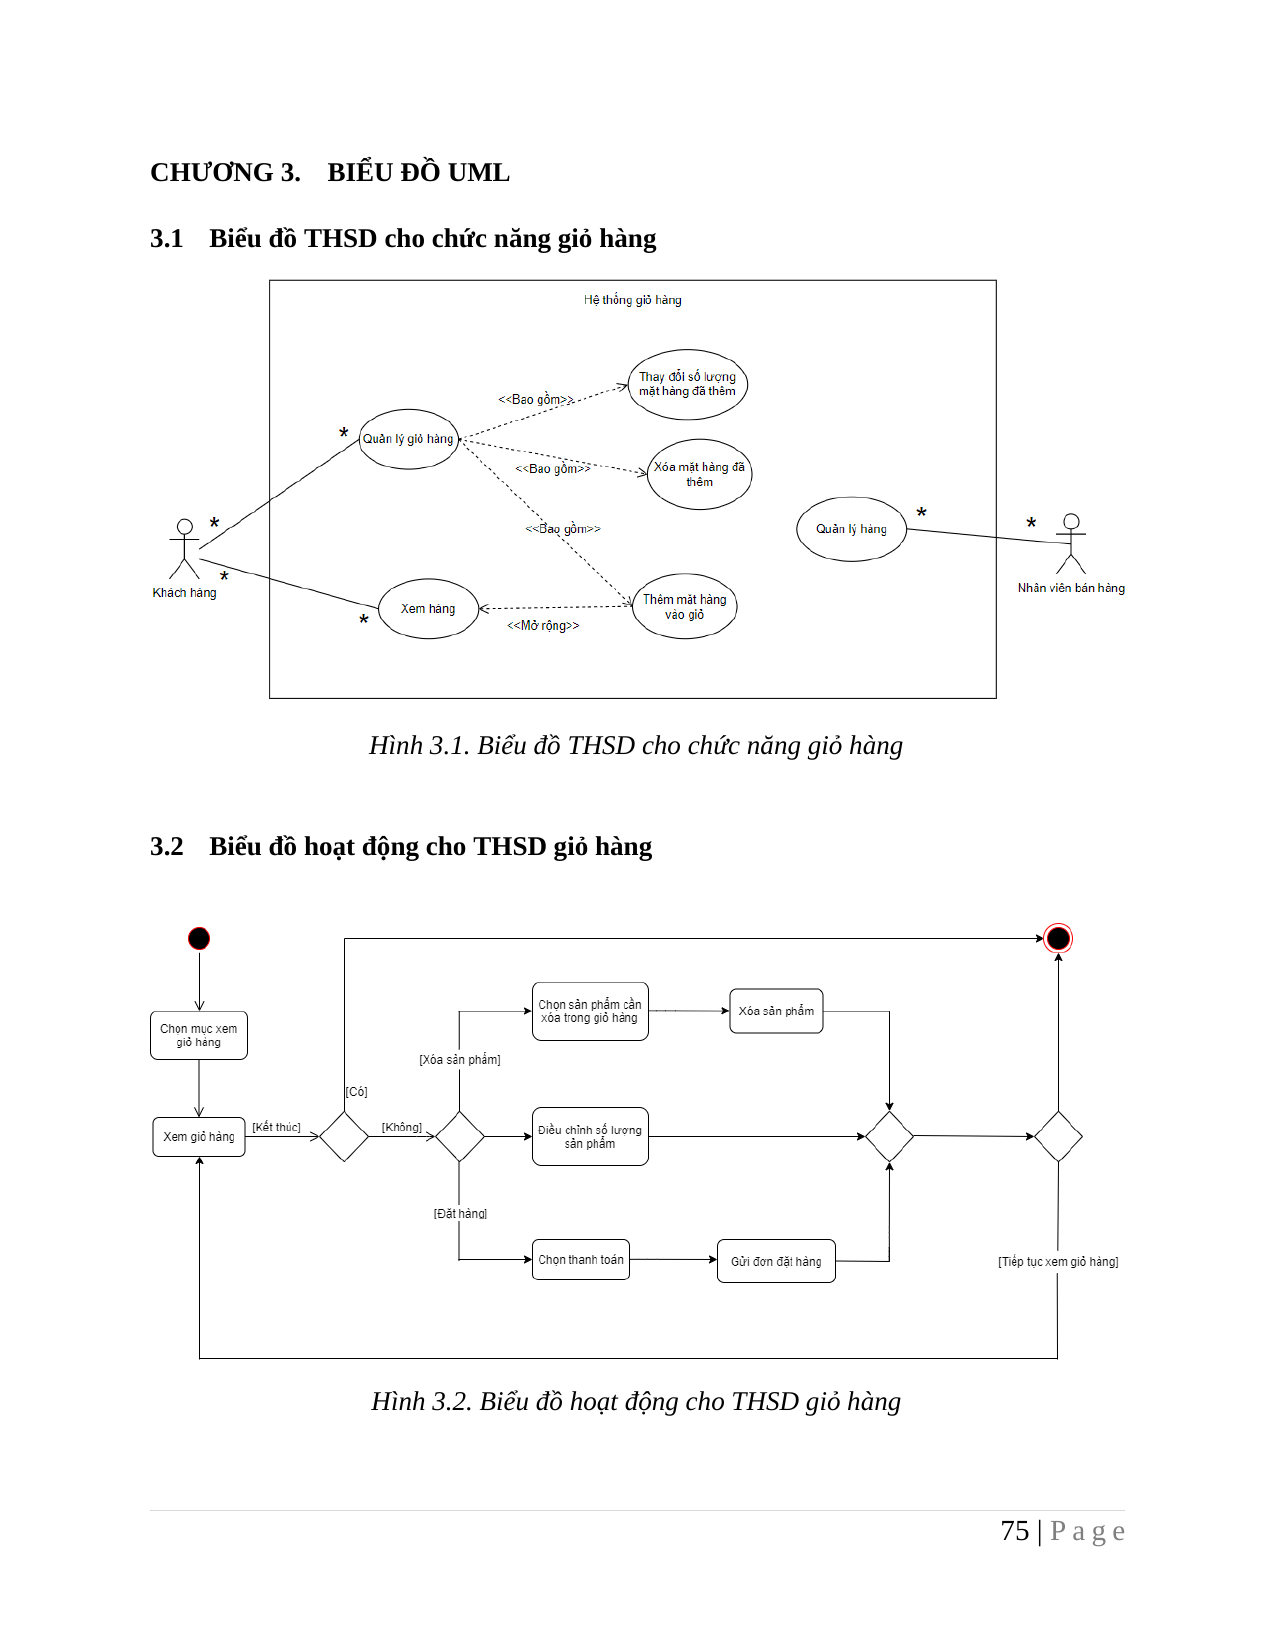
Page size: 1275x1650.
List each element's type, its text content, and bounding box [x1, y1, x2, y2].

picture [150, 268, 1125, 711]
subtitle Biểu đồ THSD cho chức năng giỏ hàng [150, 222, 1125, 253]
subtitle Biểu đồ hoạt động cho THSD giỏ hàng [150, 830, 1125, 861]
text Hình 3.1. Biểu đồ THSD cho chức năng giỏ hàng [150, 729, 1125, 761]
picture [150, 923, 1125, 1367]
text Hình 3.2. Biểu đồ hoạt động cho THSD giỏ hàng [150, 1385, 1125, 1416]
subtitle BIỂU ĐỒ UML [150, 156, 1125, 187]
